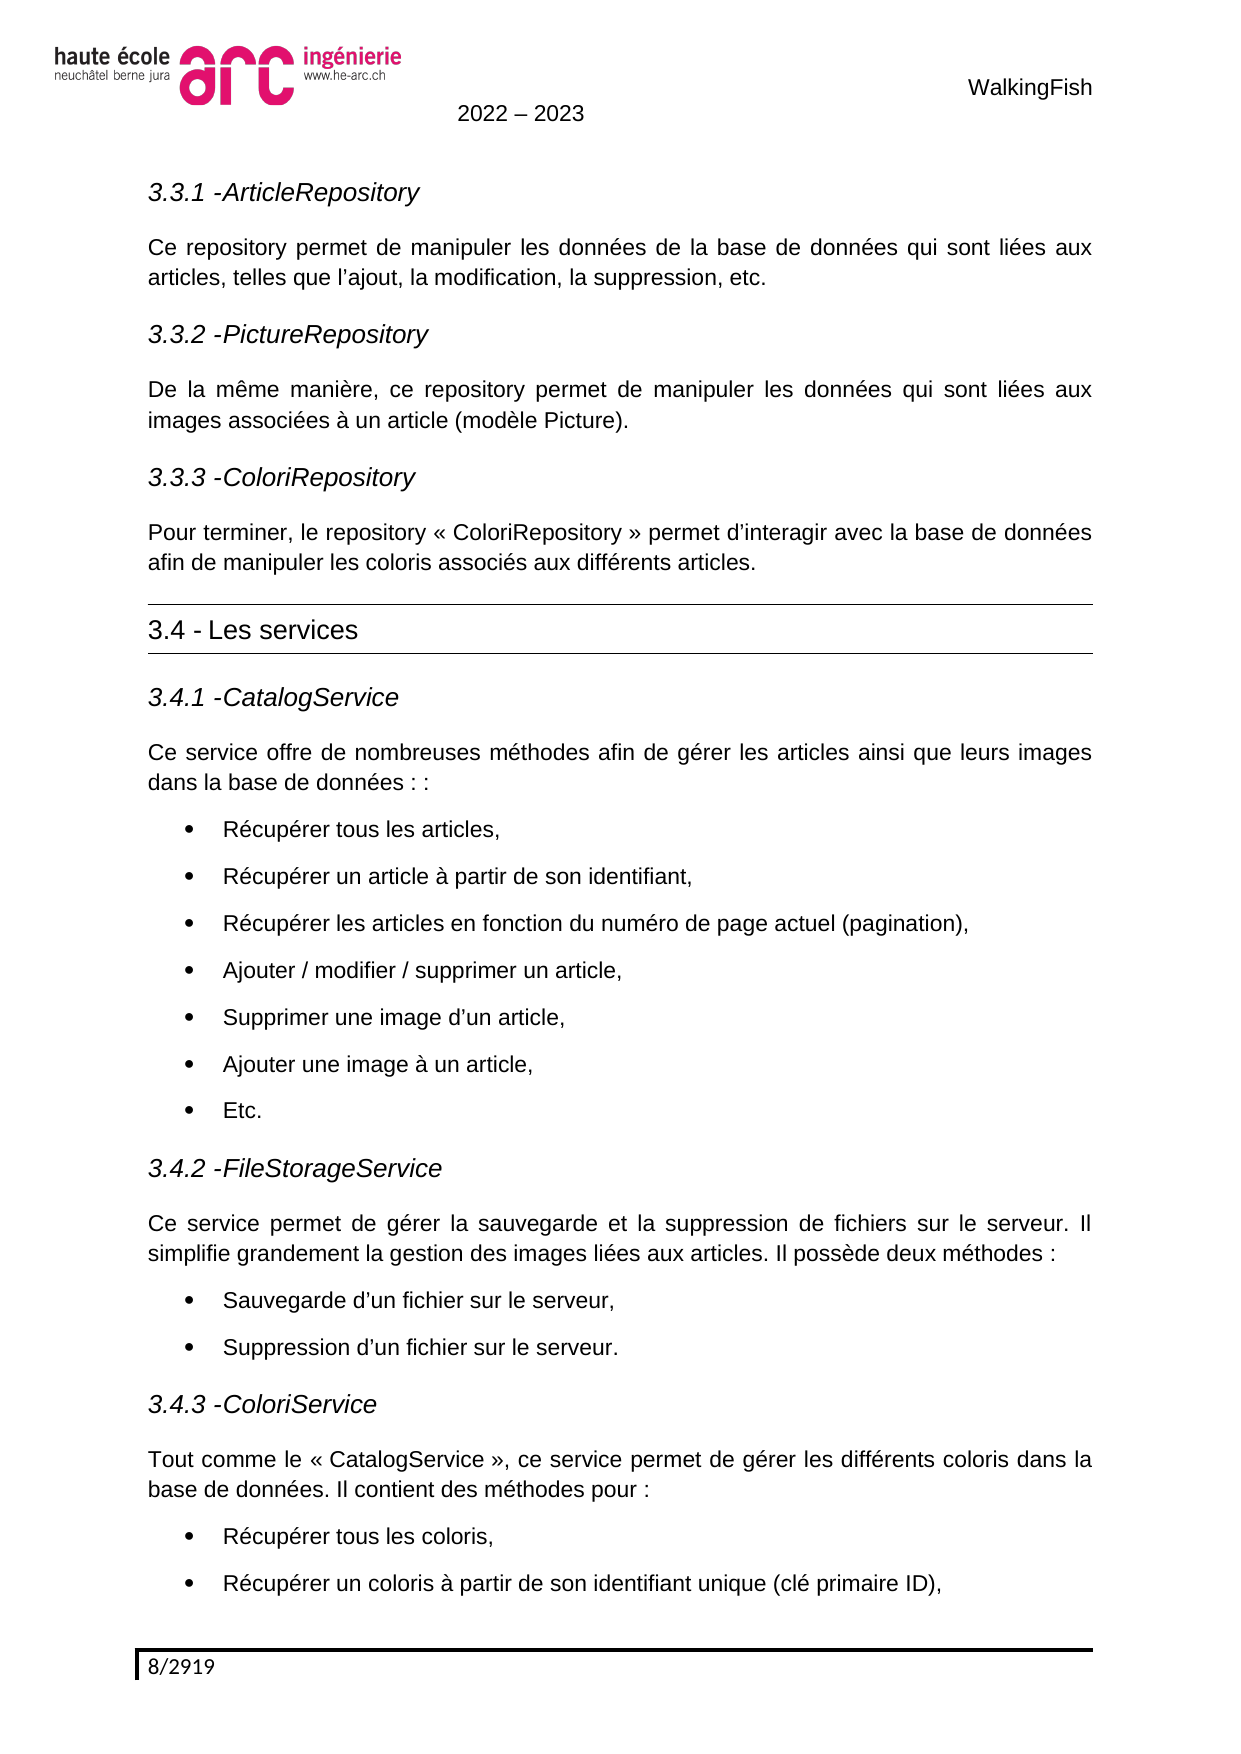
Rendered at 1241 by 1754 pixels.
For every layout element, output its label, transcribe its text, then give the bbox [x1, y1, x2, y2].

text PictureRepository [148, 319, 1093, 349]
list Récupérer tous les coloris, [185, 1523, 1093, 1549]
picture [49, 42, 406, 105]
list Supprimer une image d’un article, [185, 1004, 1093, 1030]
text De la même manière, ce repository permet de manipuler les données qui sont liées aux images associées à un article (modèle Picture). [148, 376, 1093, 433]
list Sauvegarde d’un fichier sur le serveur, [185, 1287, 1093, 1313]
list Ajouter / modifier / supprimer un article, [185, 957, 1093, 983]
text Pour terminer, le repository « ColoriRepository » permet d’interagir avec la base de données afin de manipuler les coloris associés aux différents articles. [148, 519, 1093, 576]
list Récupérer un coloris à partir de son identifiant unique (clé primaire ID), [185, 1570, 1093, 1596]
list Etc. [185, 1097, 1093, 1124]
text Ce repository permet de manipuler les données de la base de données qui sont liées aux articles, telles que l’ajout, la modification, la suppression, etc. [148, 234, 1093, 290]
text ArticleRepository [148, 177, 1093, 206]
text ColoriRepository [148, 462, 1093, 492]
text Tout comme le « CatalogService », ce service permet de gérer les différents coloris dans la base de données. Il contient des méthodes pour : [148, 1446, 1093, 1503]
text Les services [148, 605, 1093, 653]
text Ce service permet de gérer la sauvegarde et la suppression de fichiers sur le serveur. Il simplifie grandement la gestion des images liées aux articles. Il possède deux méthodes : [148, 1210, 1093, 1266]
list Suppression d’un fichier sur le serveur. [185, 1334, 1093, 1360]
list Récupérer tous les articles, [185, 816, 1093, 842]
list Ajouter une image à un article, [185, 1051, 1093, 1077]
list Récupérer un article à partir de son identifiant, [185, 863, 1093, 889]
text ColoriService [148, 1389, 1093, 1419]
text CatalogService [148, 682, 1093, 712]
list Récupérer les articles en fonction du numéro de page actuel (pagination), [185, 910, 1093, 936]
text Ce service offre de nombreuses méthodes afin de gérer les articles ainsi que leurs images dans la base de données : : [148, 739, 1093, 796]
text FileStorageService [148, 1153, 1093, 1182]
